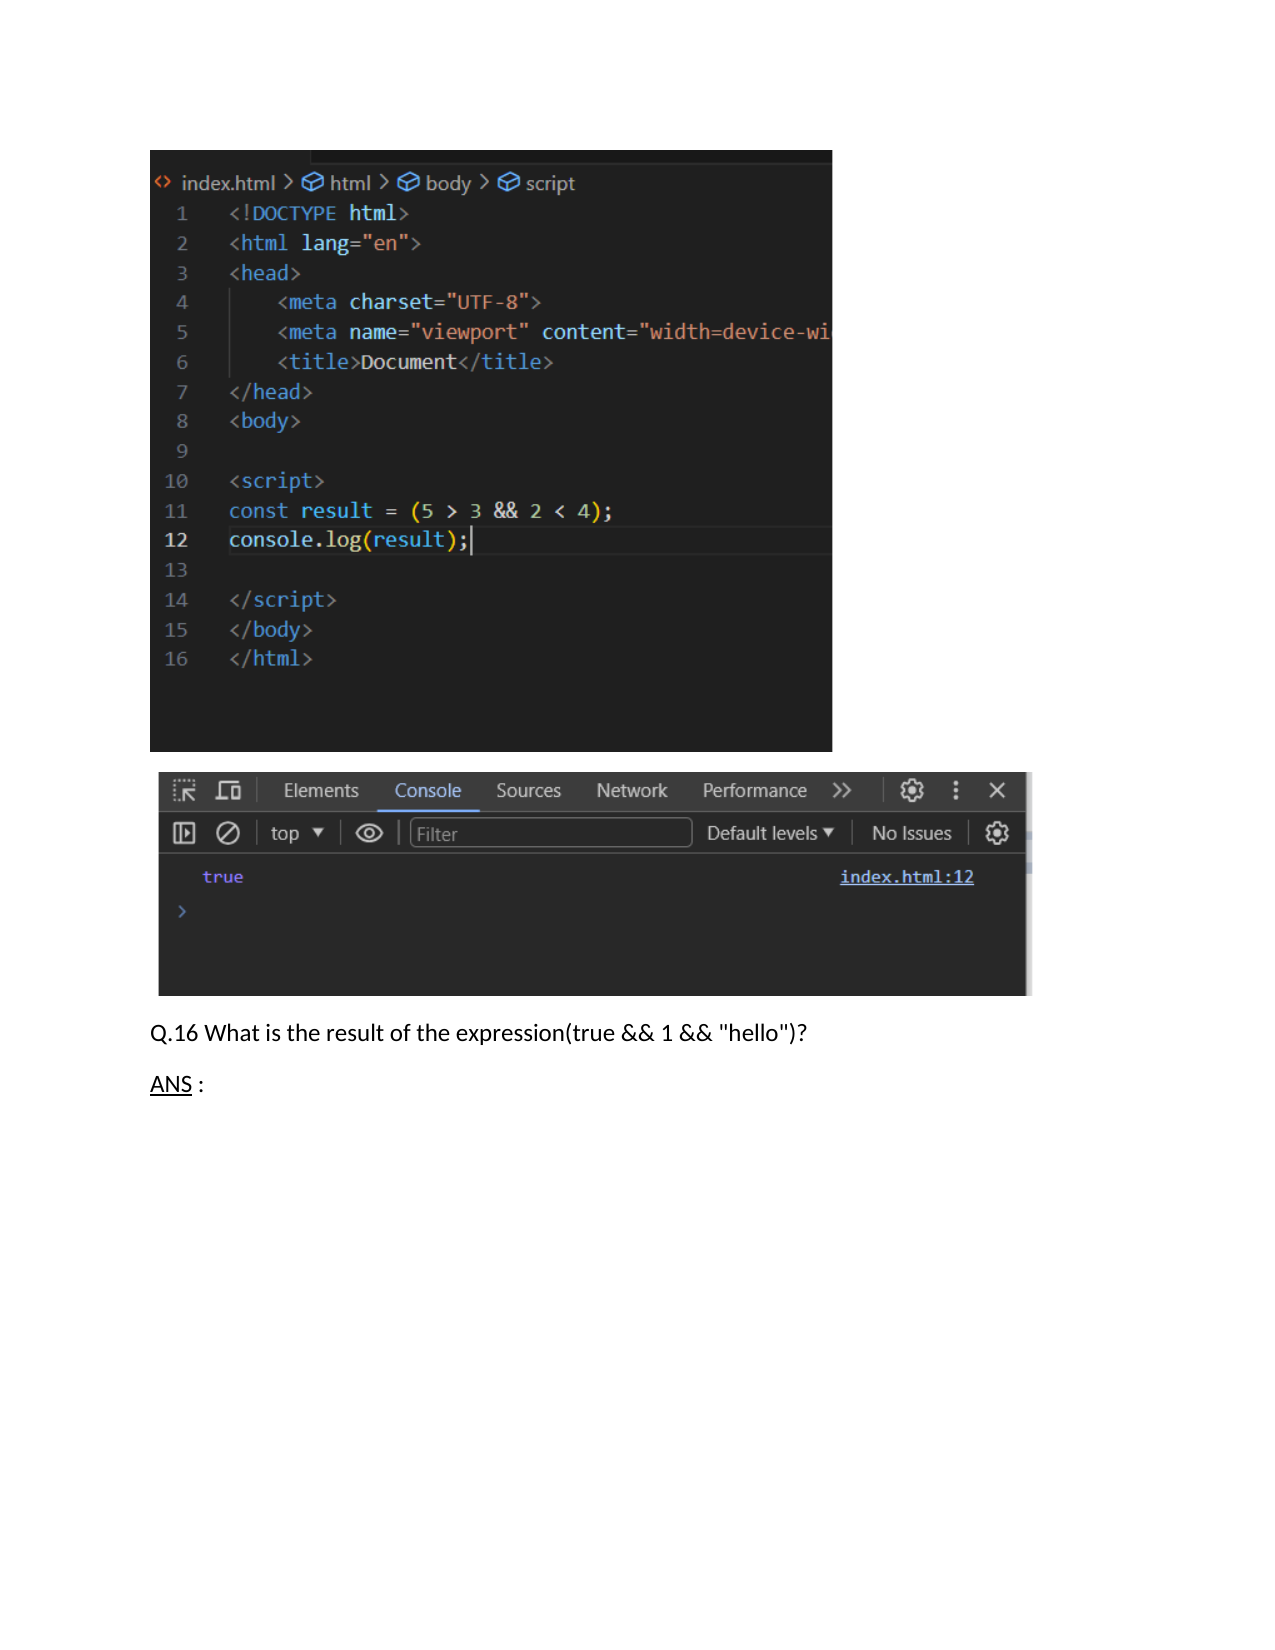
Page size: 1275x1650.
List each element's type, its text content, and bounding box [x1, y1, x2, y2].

picture [150, 150, 833, 752]
text ANS : [150, 1068, 1125, 1098]
picture [150, 772, 1033, 996]
text Q.16 What is the result of the expression(true && 1 && "hello")? [150, 1017, 1125, 1047]
